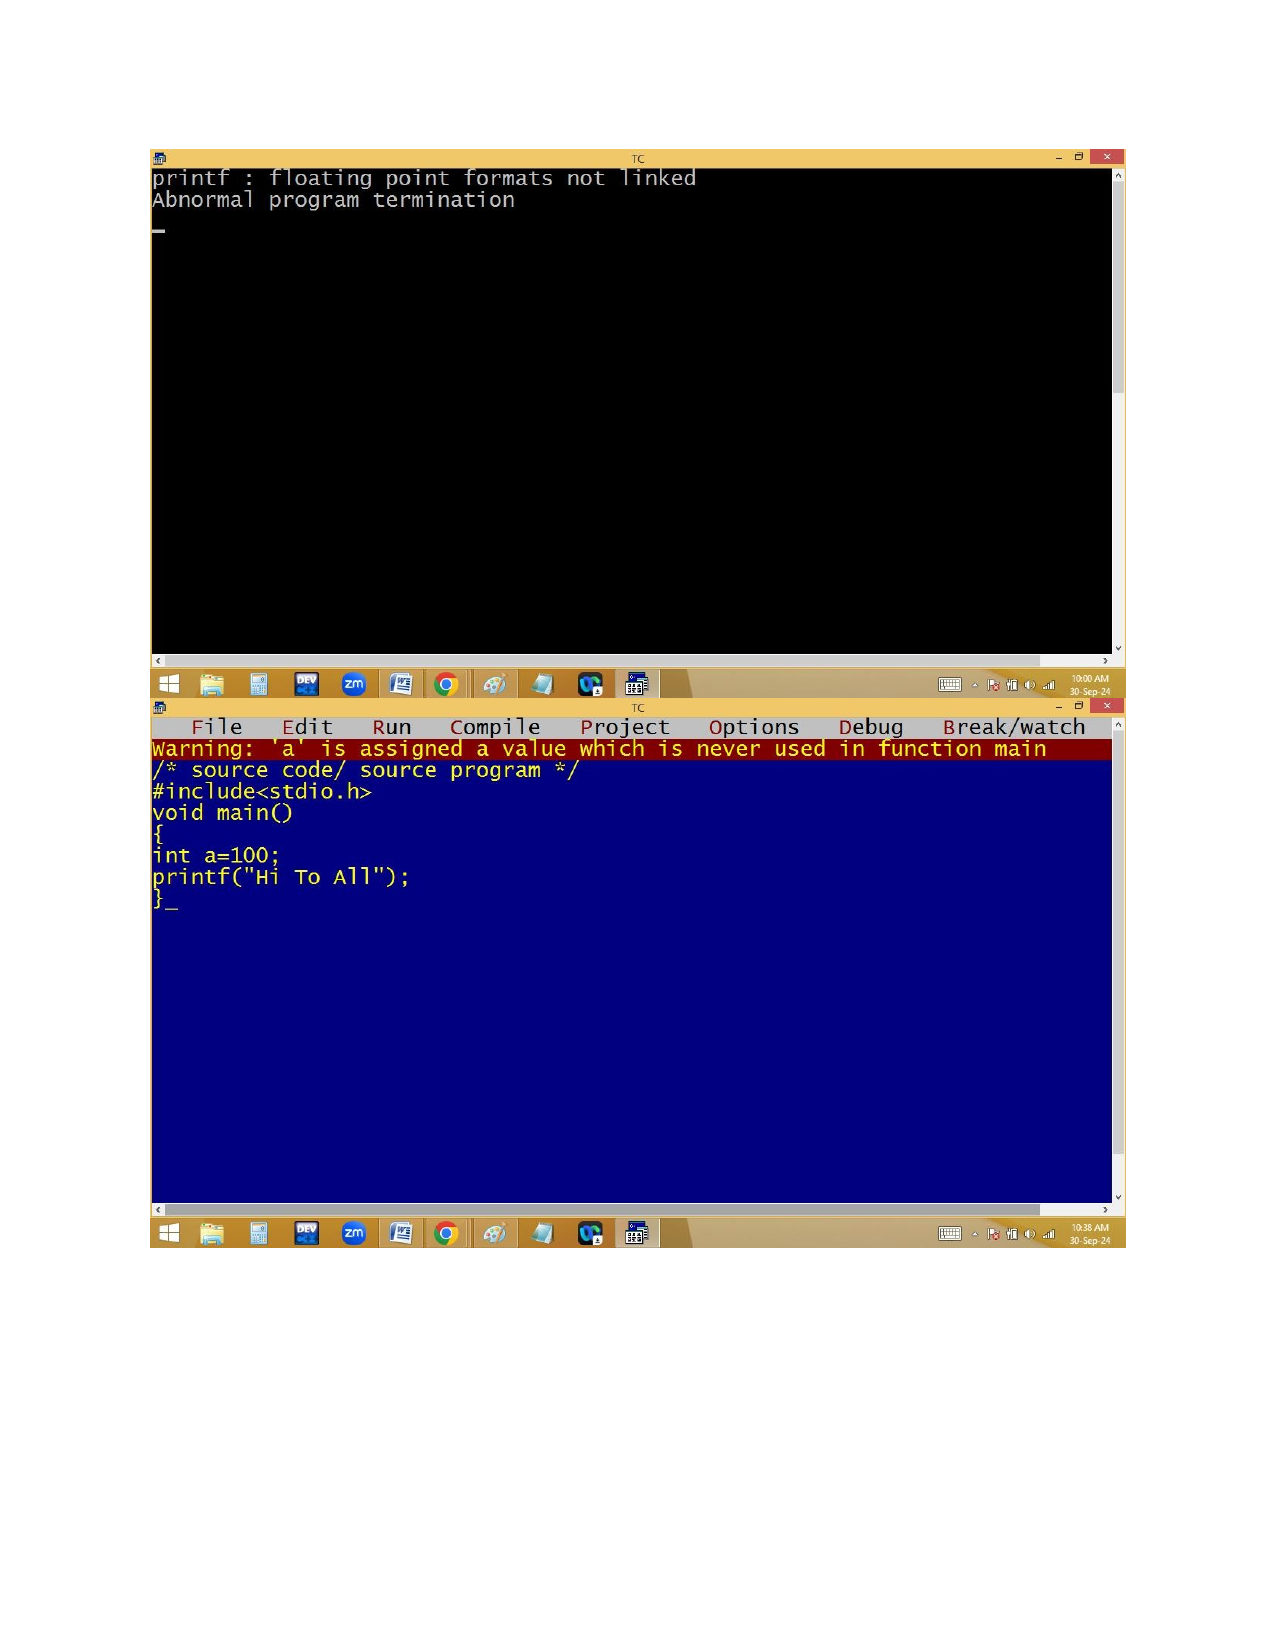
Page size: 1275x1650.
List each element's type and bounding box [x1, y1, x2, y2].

picture [150, 149, 1126, 1248]
